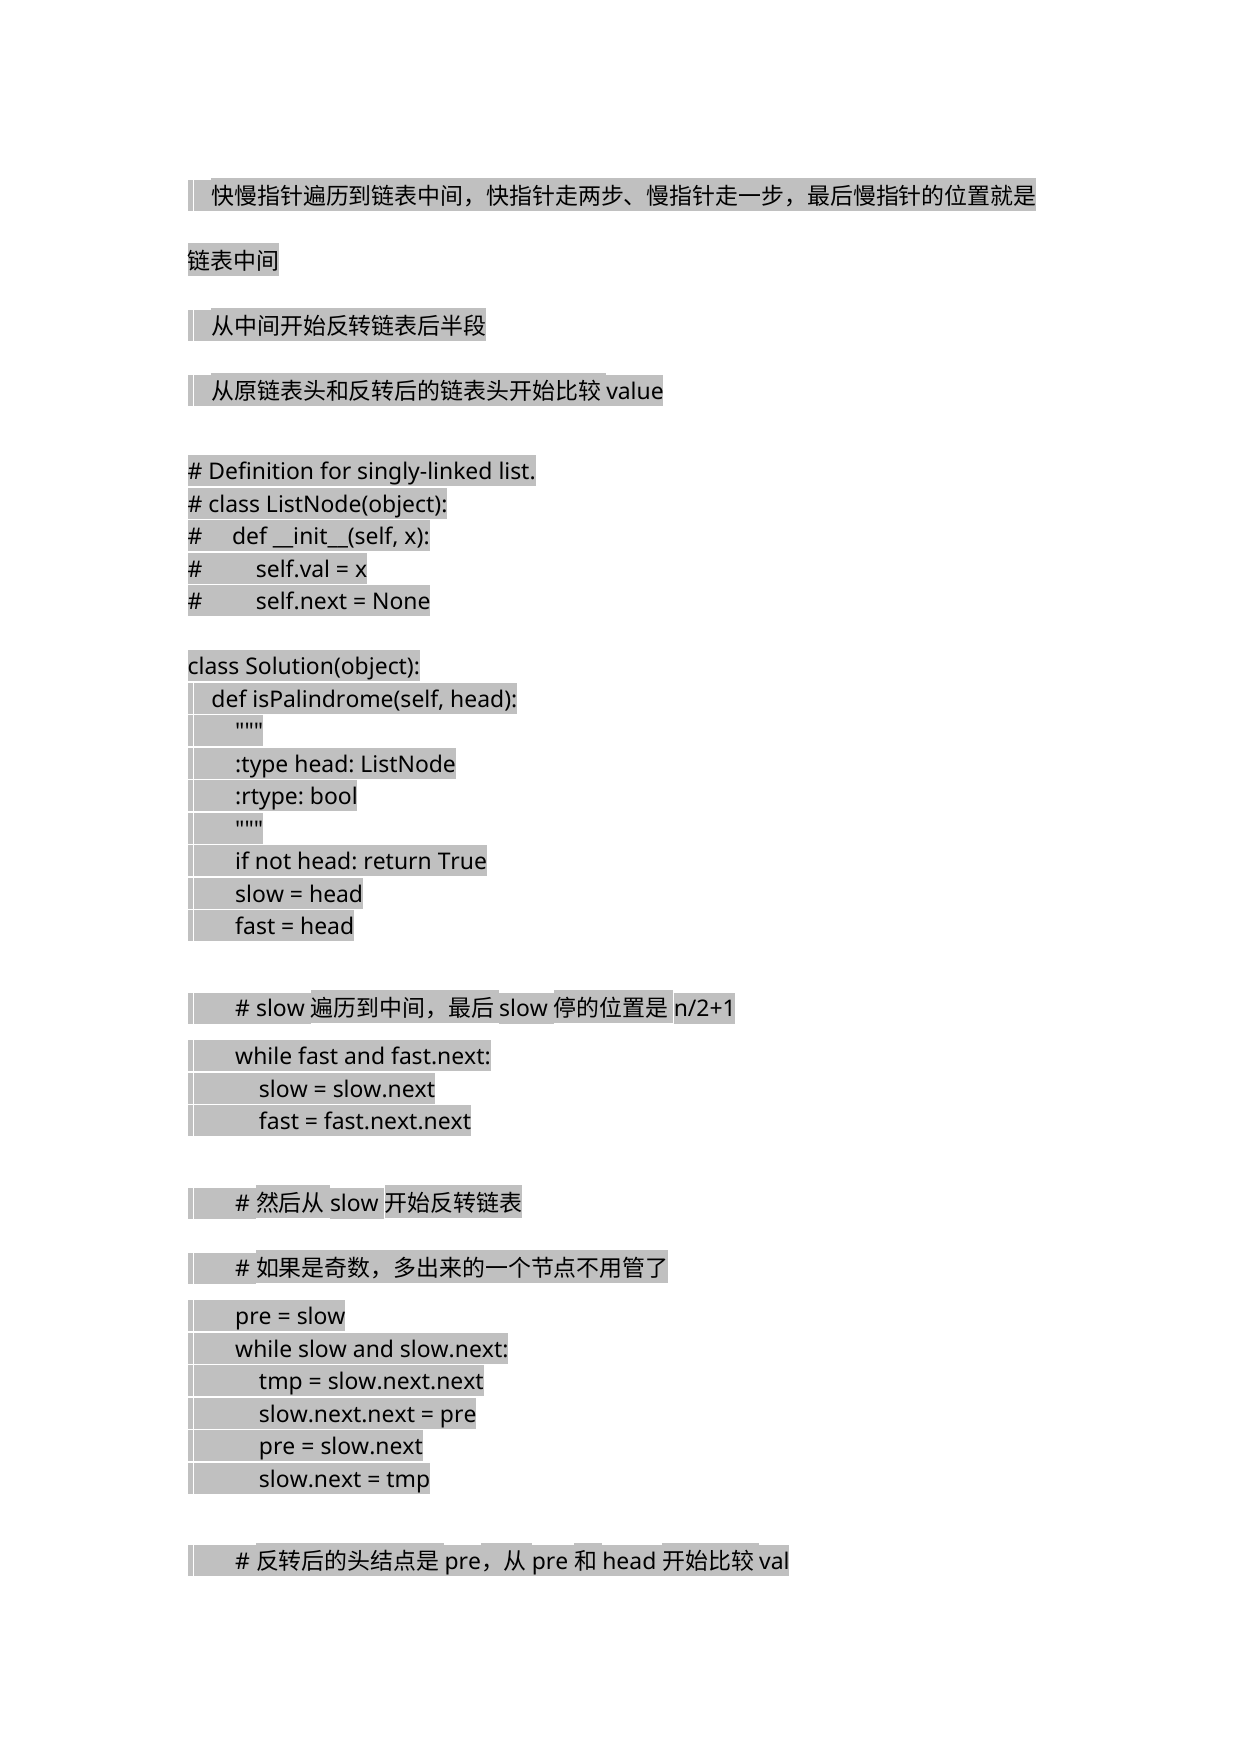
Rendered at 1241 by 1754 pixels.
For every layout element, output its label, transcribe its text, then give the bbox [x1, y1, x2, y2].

text :type head: ListNode [187, 747, 1053, 779]
text 从原链表头和反转后的链表头开始比较 value [187, 357, 1053, 422]
text 快慢指针遍历到链表中间，快指针走两步、慢指针走一步，最后慢指针的位置就是链表中间 [187, 162, 1053, 292]
text while slow and slow.next: [187, 1332, 1053, 1364]
text 从中间开始反转链表后半段 [187, 292, 1053, 357]
text # self.val = x [187, 552, 1053, 584]
text slow.next = tmp [187, 1462, 1053, 1494]
text class Solution(object): [187, 649, 1053, 682]
text pre = slow.next [187, 1429, 1053, 1462]
text # class ListNode(object): [187, 487, 1053, 519]
text # 然后从 slow 开始反转链表 [187, 1169, 1053, 1234]
text # 反转后的头结点是 pre，从 pre 和 head 开始比较 val [187, 1527, 1053, 1592]
text slow = head [187, 877, 1053, 909]
text fast = head [187, 909, 1053, 942]
text tmp = slow.next.next [187, 1364, 1053, 1397]
text pre = slow [187, 1299, 1053, 1332]
text # Definition for singly-linked list. [187, 454, 1053, 487]
text # self.next = None [187, 584, 1053, 617]
text slow.next.next = pre [187, 1397, 1053, 1429]
text if not head: return True [187, 844, 1053, 877]
text def isPalindrome(self, head): [187, 682, 1053, 714]
text # def __init__(self, x): [187, 519, 1053, 552]
text """ [187, 714, 1053, 747]
text # 如果是奇数，多出来的一个节点不用管了 [187, 1234, 1053, 1299]
text while fast and fast.next: [187, 1039, 1053, 1072]
text # slow 遍历到中间，最后 slow 停的位置是 n/2+1 [187, 974, 1053, 1039]
text fast = fast.next.next [187, 1104, 1053, 1137]
text """ [187, 812, 1053, 844]
text :rtype: bool [187, 779, 1053, 812]
text slow = slow.next [187, 1072, 1053, 1104]
